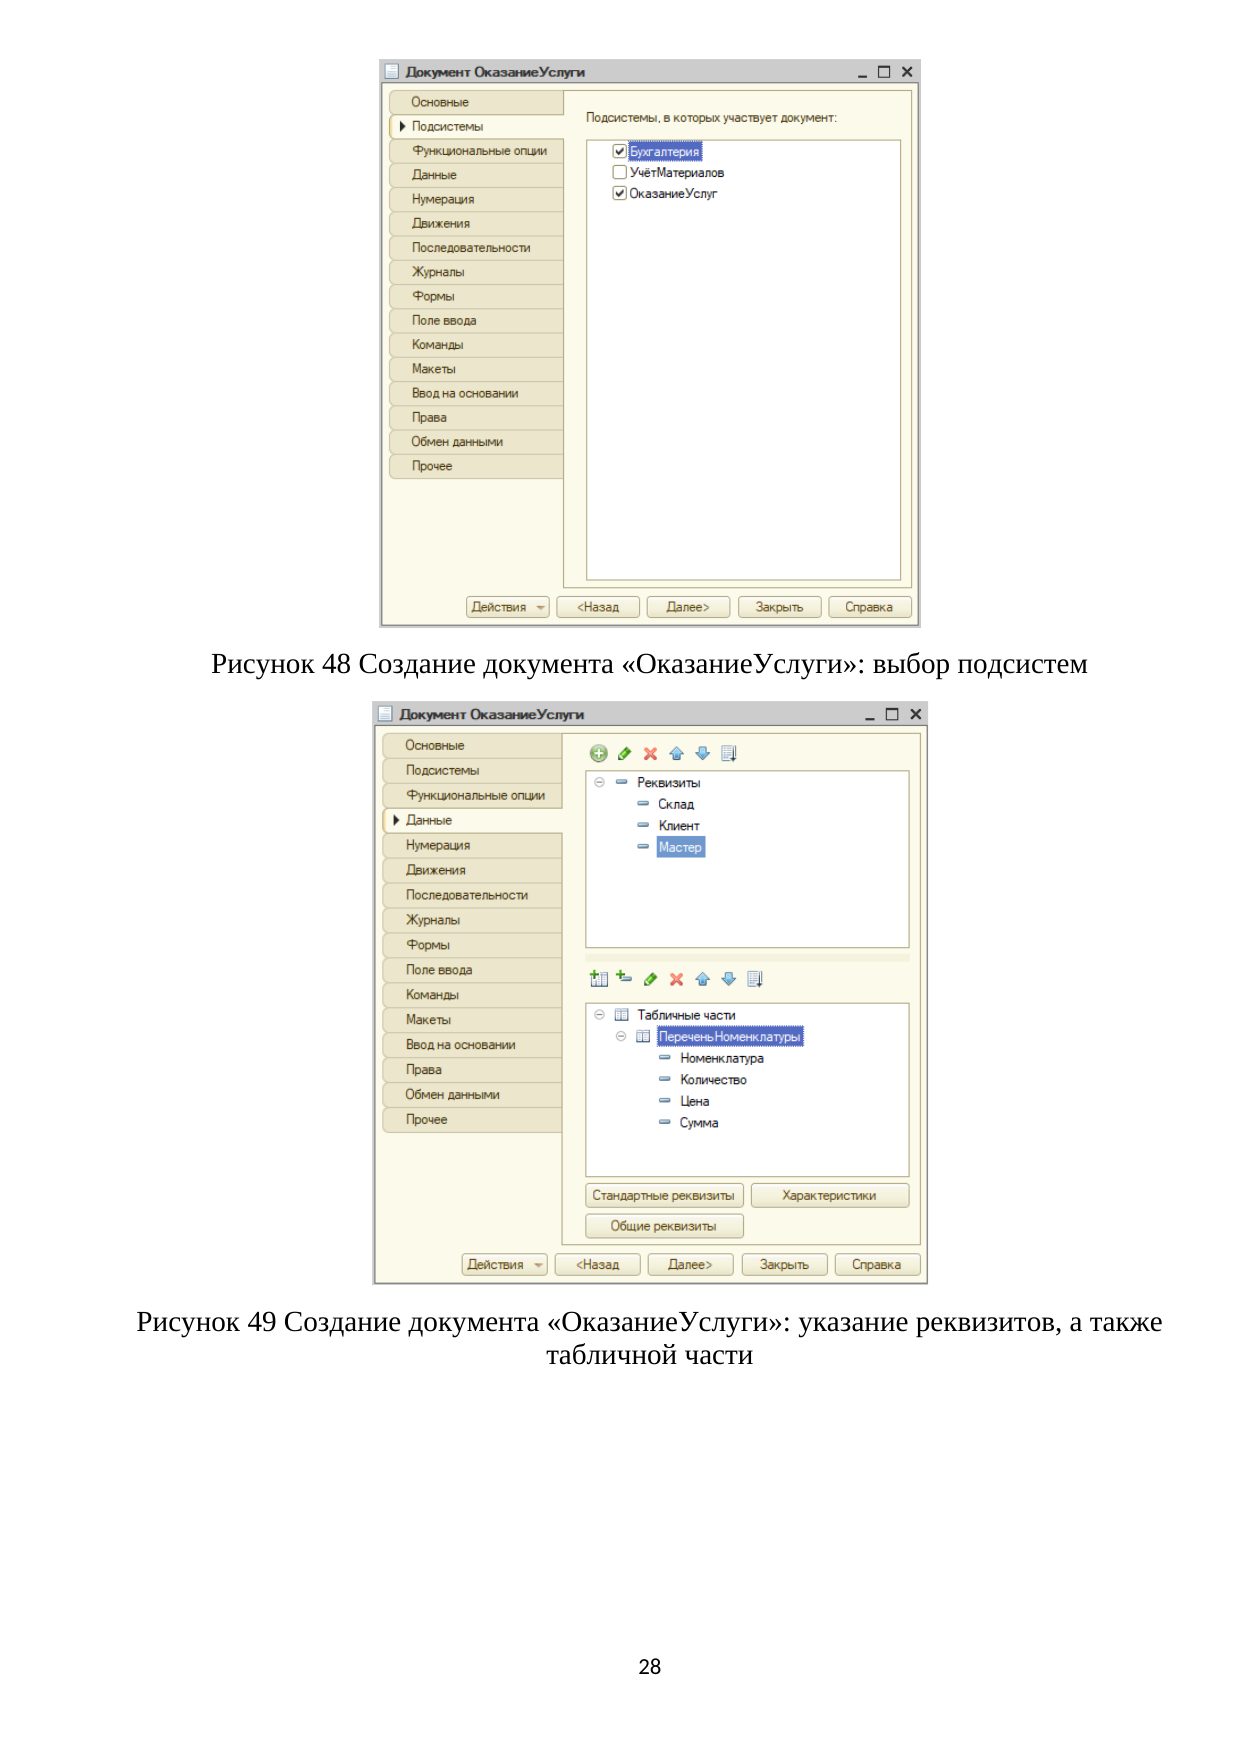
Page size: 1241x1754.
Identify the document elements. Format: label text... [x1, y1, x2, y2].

picture [371, 700, 929, 1285]
text Рисунок 48 Создание документа «ОказаниеУслуги»: выбор подсистем [118, 646, 1181, 680]
picture [378, 59, 921, 628]
text Рисунок 49 Создание документа «ОказаниеУслуги»: указание реквизитов, а также табличной части [118, 1304, 1181, 1371]
